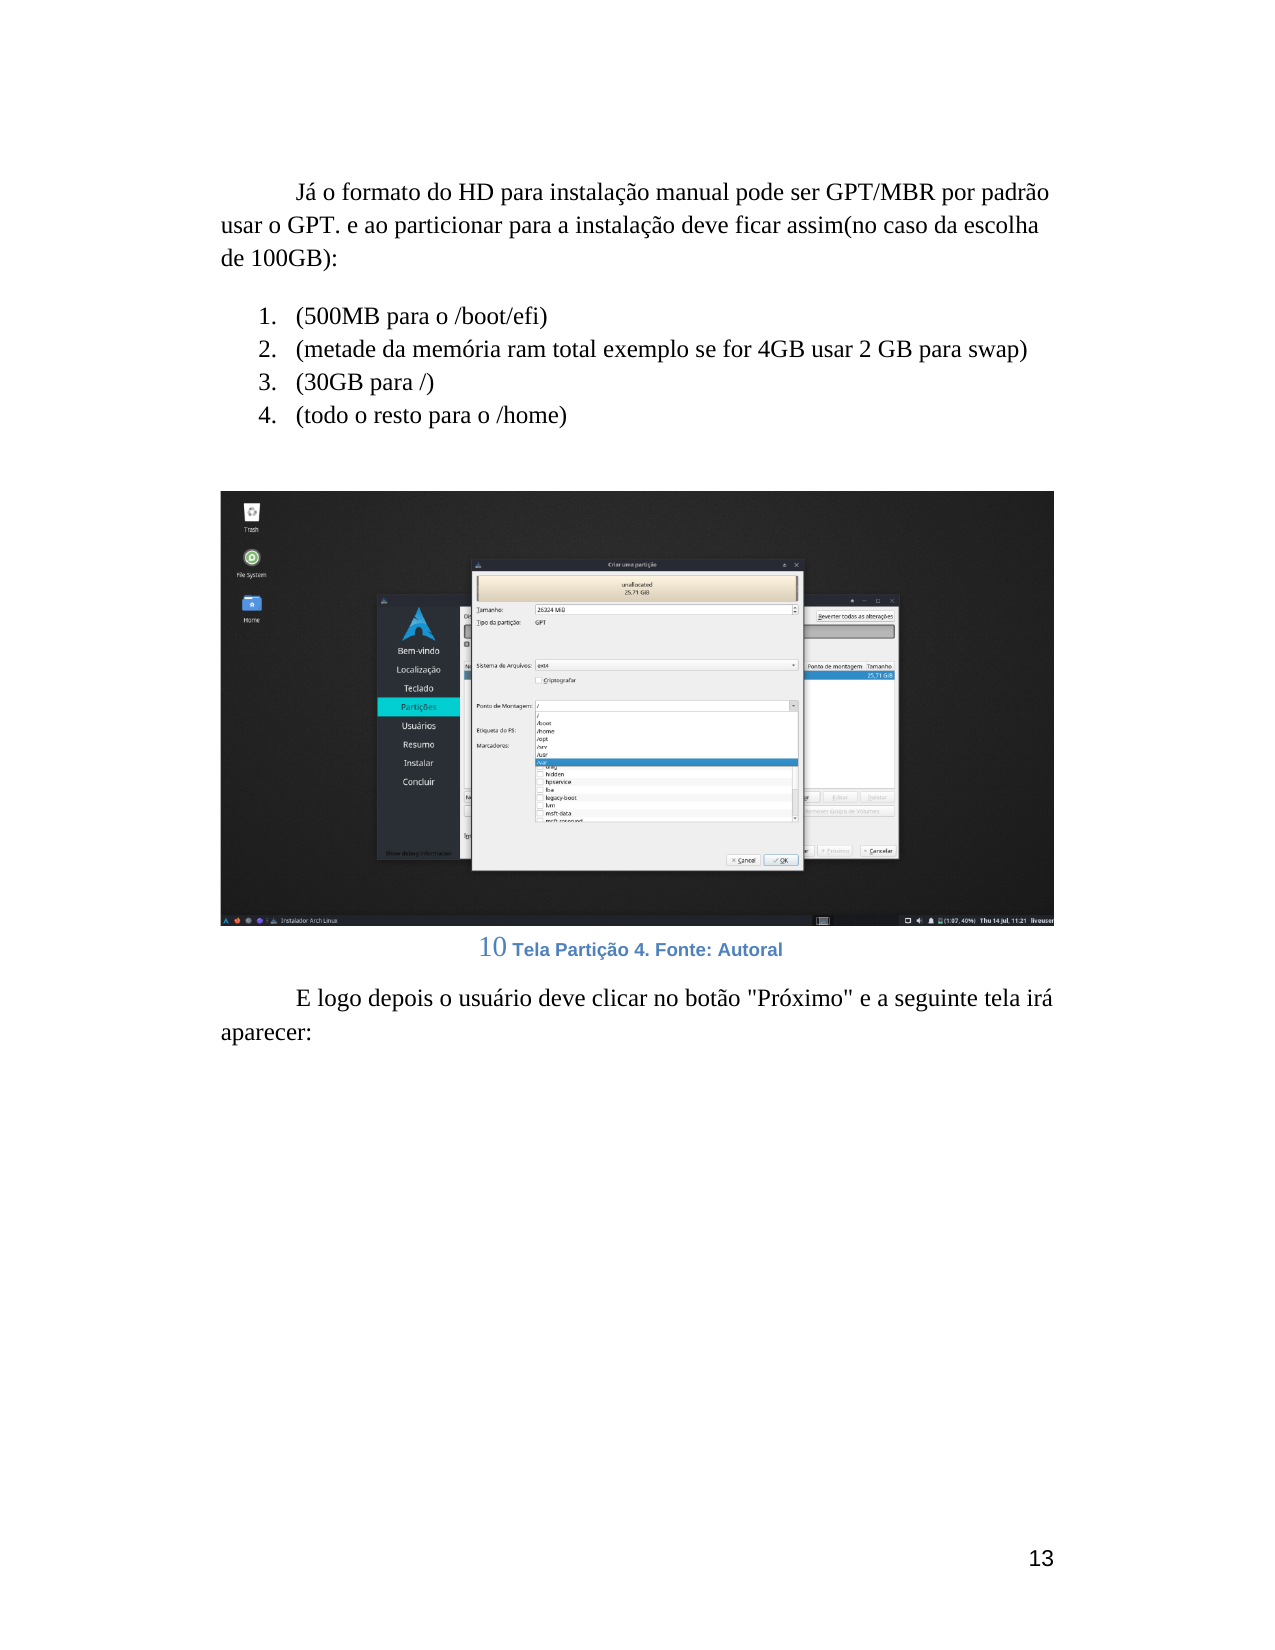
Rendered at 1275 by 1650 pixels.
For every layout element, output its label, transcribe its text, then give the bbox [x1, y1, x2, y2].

text Já o formato do HD para instalação manual pode ser GPT/MBR por padrão usar o GPT. e ao particionar para a instalação deve ficar assim(no caso da escolha de 100GB): [221, 177, 1054, 272]
list (500MB para o /boot/efi) [258, 301, 1054, 330]
list (30GB para /) [258, 367, 1054, 396]
text E logo depois o usuário deve clicar no botão "Próximo" e a seguinte tela irá aparecer: [221, 983, 1054, 1045]
text 10 Tela Partição 4. Fonte: Autoral [221, 929, 1054, 963]
list (metade da memória ram total exemplo se for 4GB usar 2 GB para swap) [258, 334, 1054, 363]
picture [220, 491, 1054, 926]
list (todo o resto para o /home) [258, 400, 1054, 429]
